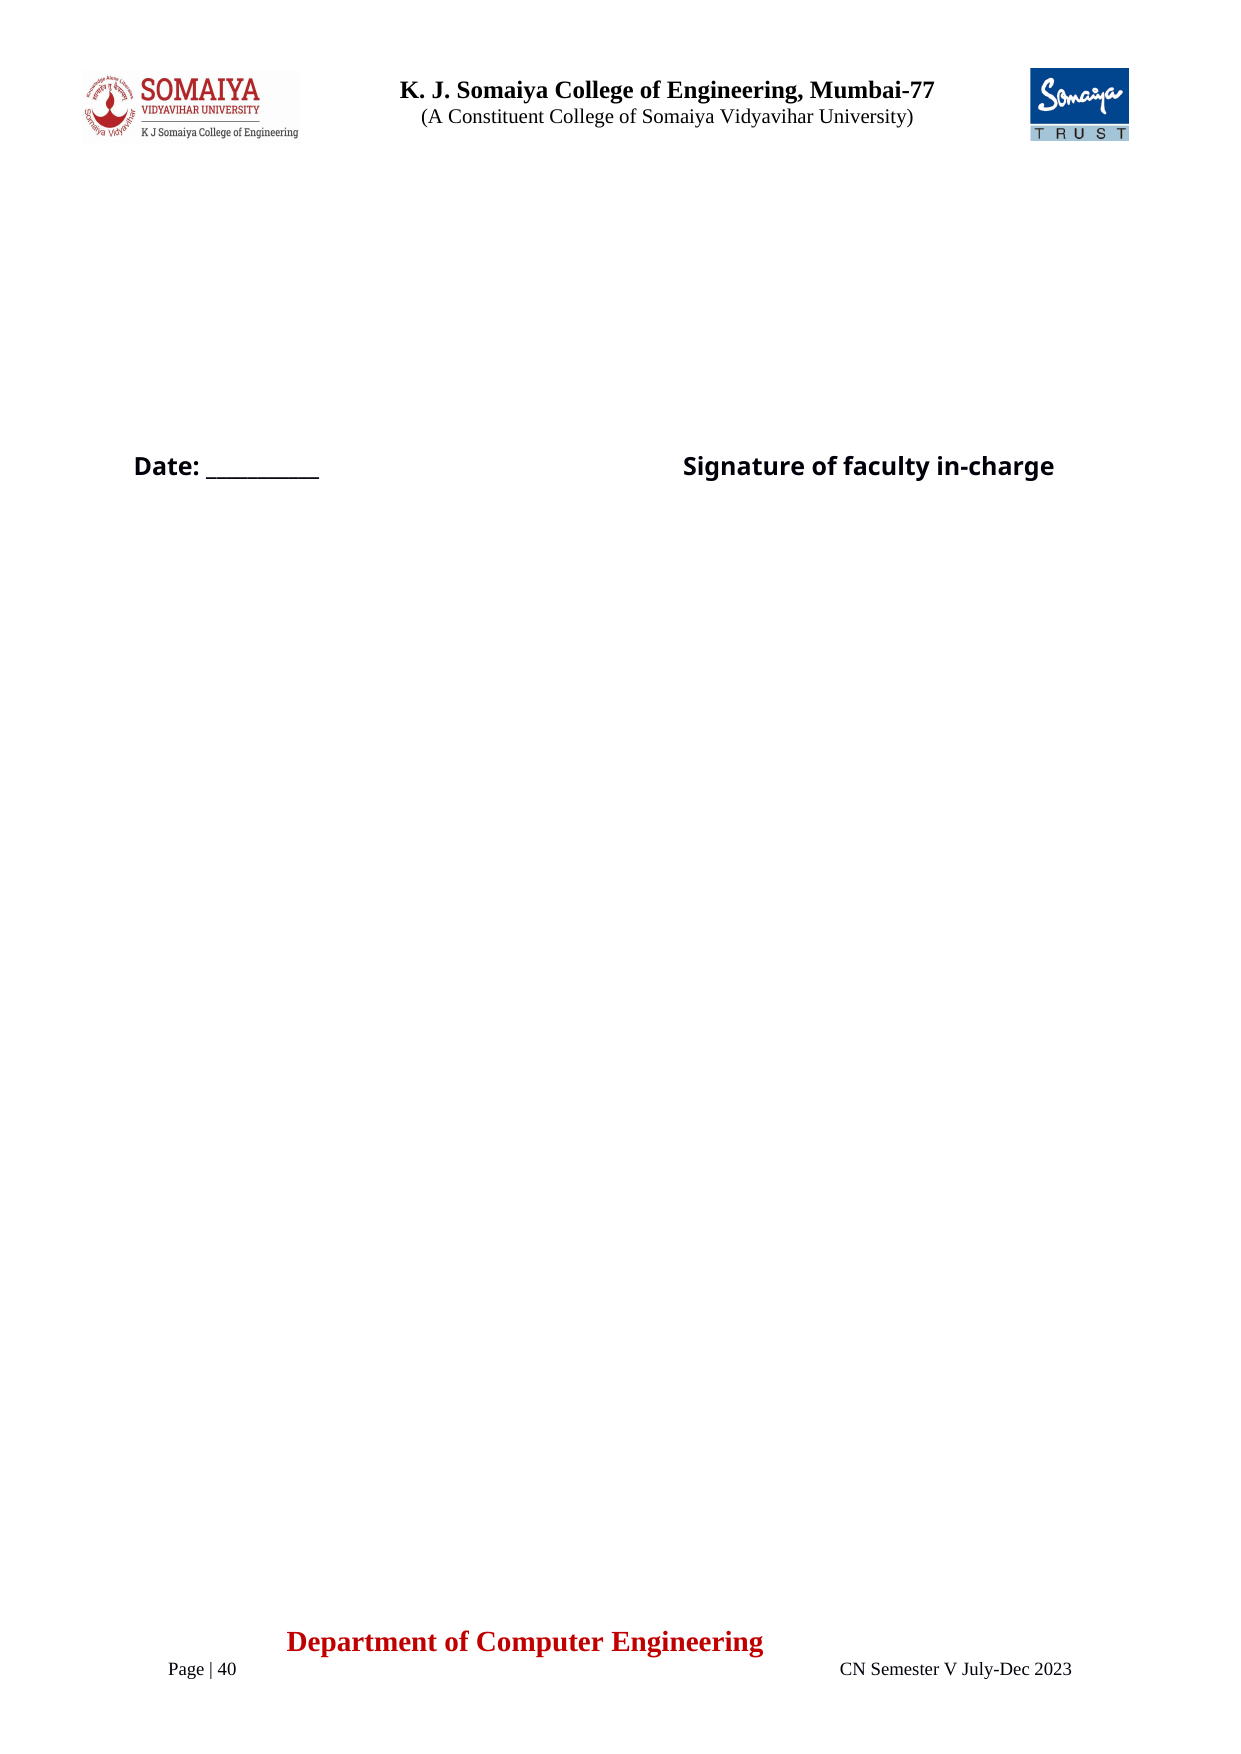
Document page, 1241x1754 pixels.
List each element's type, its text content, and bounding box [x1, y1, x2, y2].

text Date: ___________ Signature of faculty in-charge [133, 448, 1107, 482]
picture [81, 70, 300, 144]
